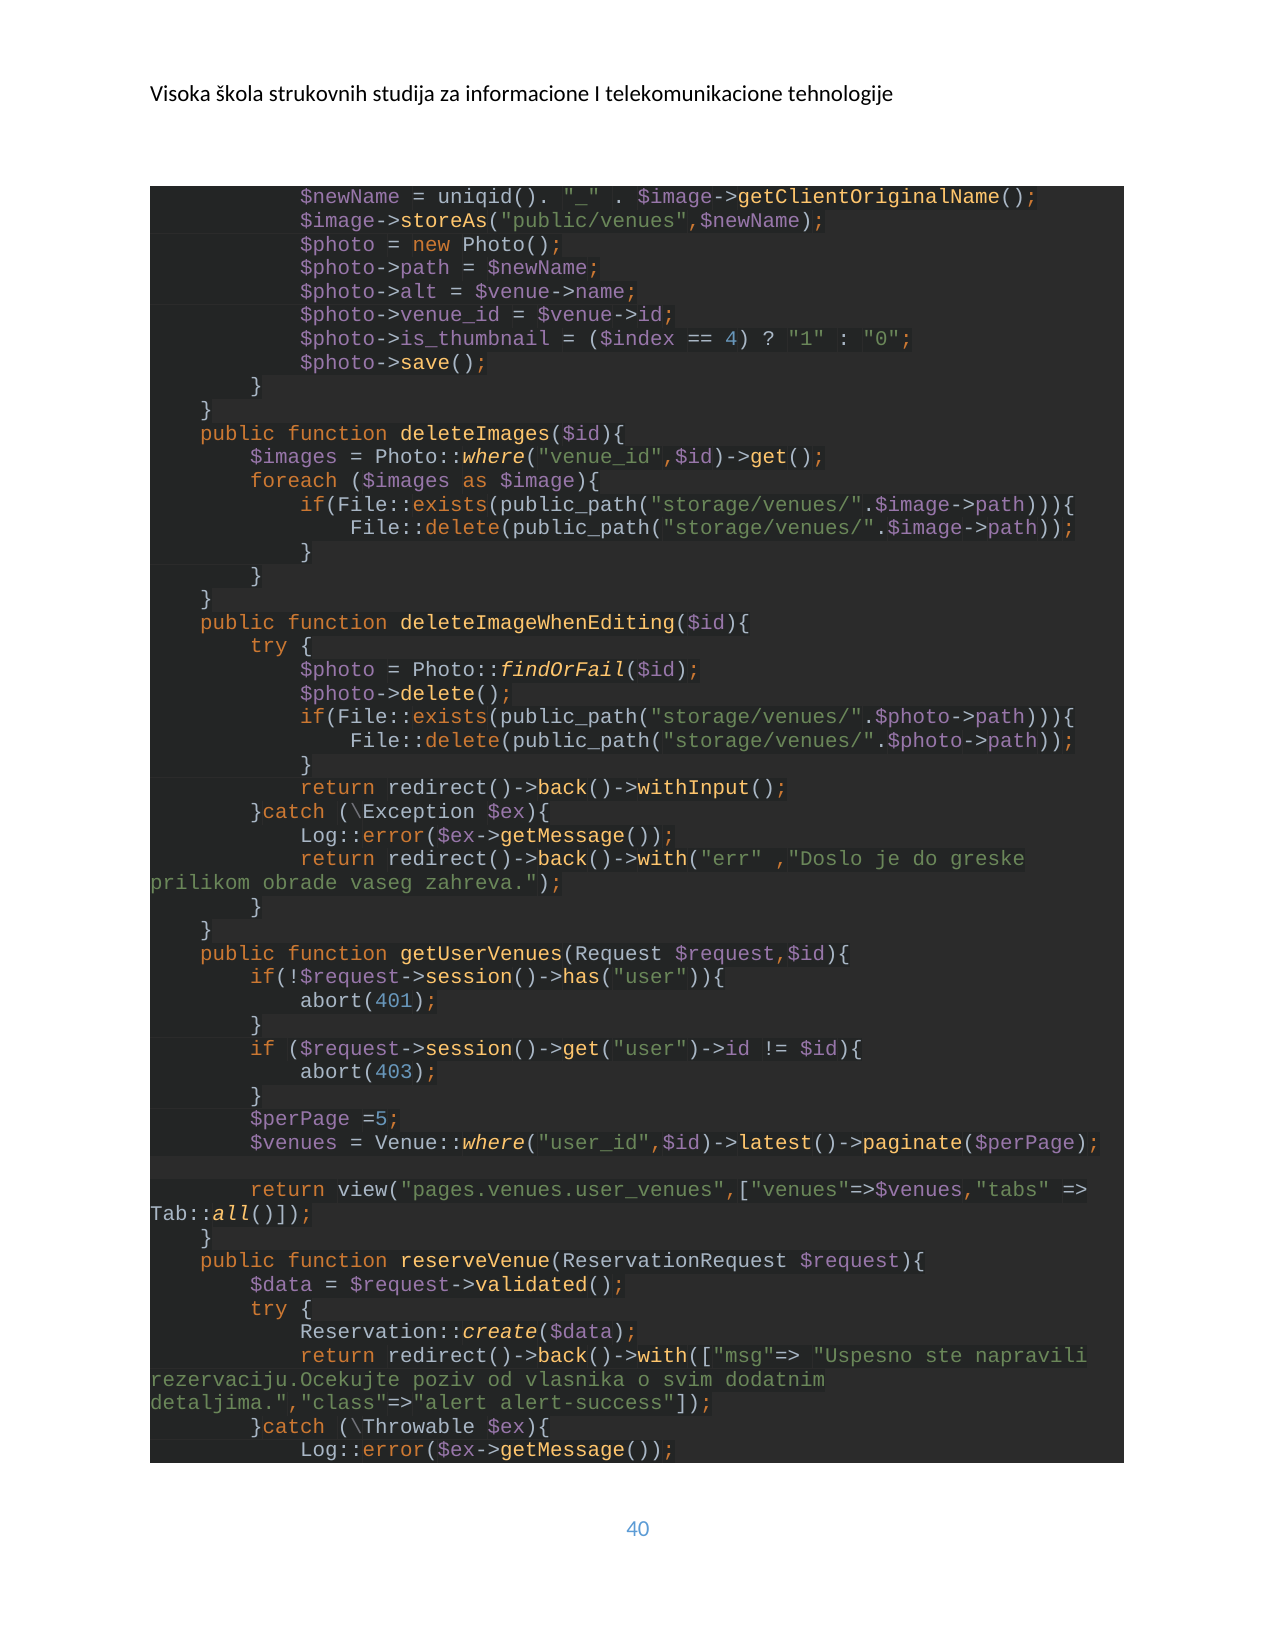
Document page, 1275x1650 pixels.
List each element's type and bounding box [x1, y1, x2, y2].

text [150, 186, 1124, 1463]
